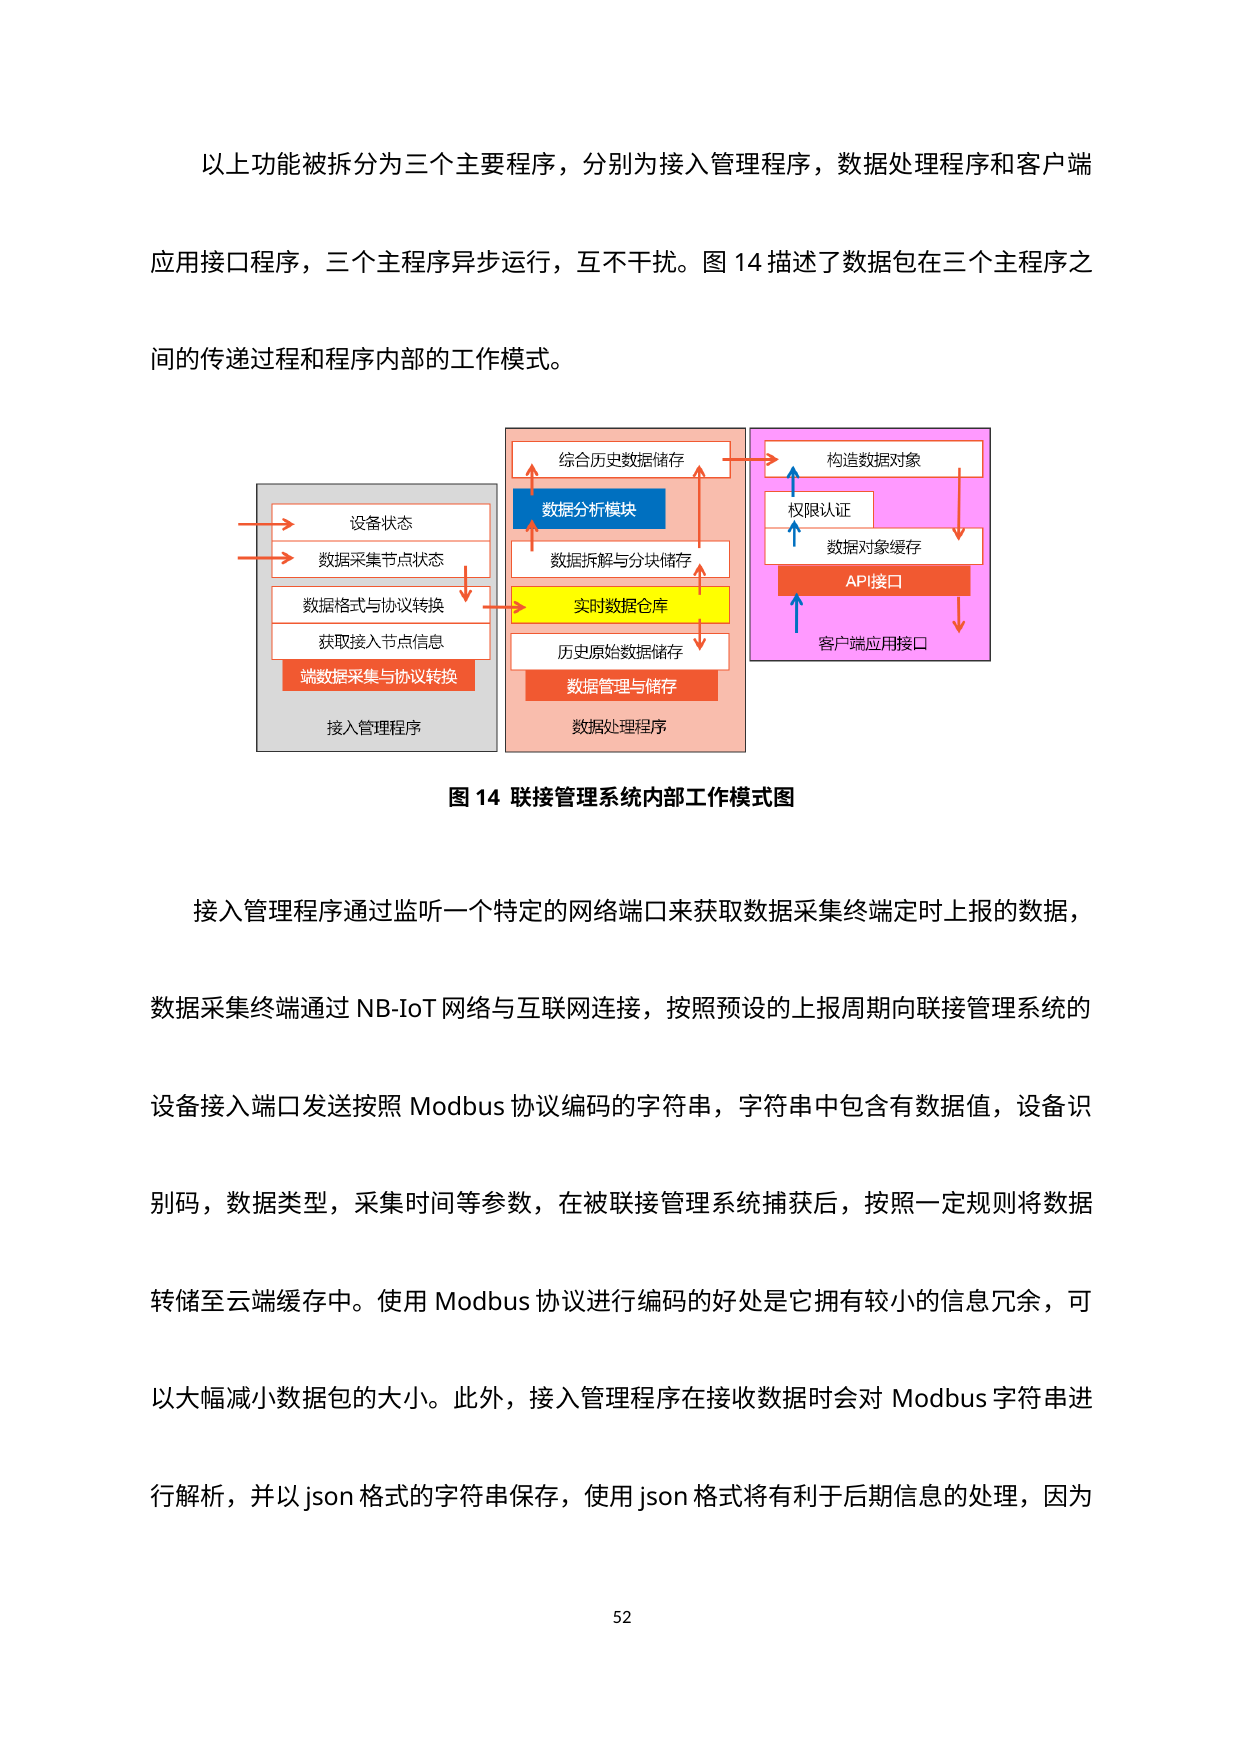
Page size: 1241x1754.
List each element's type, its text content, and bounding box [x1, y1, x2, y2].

picture [237, 408, 1007, 762]
text 图14 联接管理系统内部工作模式图 [150, 779, 1094, 812]
text 以上功能被拆分为三个主要程序，分别为接入管理程序，数据处理程序和客户端应用接口程序，三个主程序异步运行，互不干扰。图14描述了数据包在三个主程序之间的传递过程和程序内部的工作模式。 [150, 130, 1094, 390]
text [150, 877, 1094, 1527]
